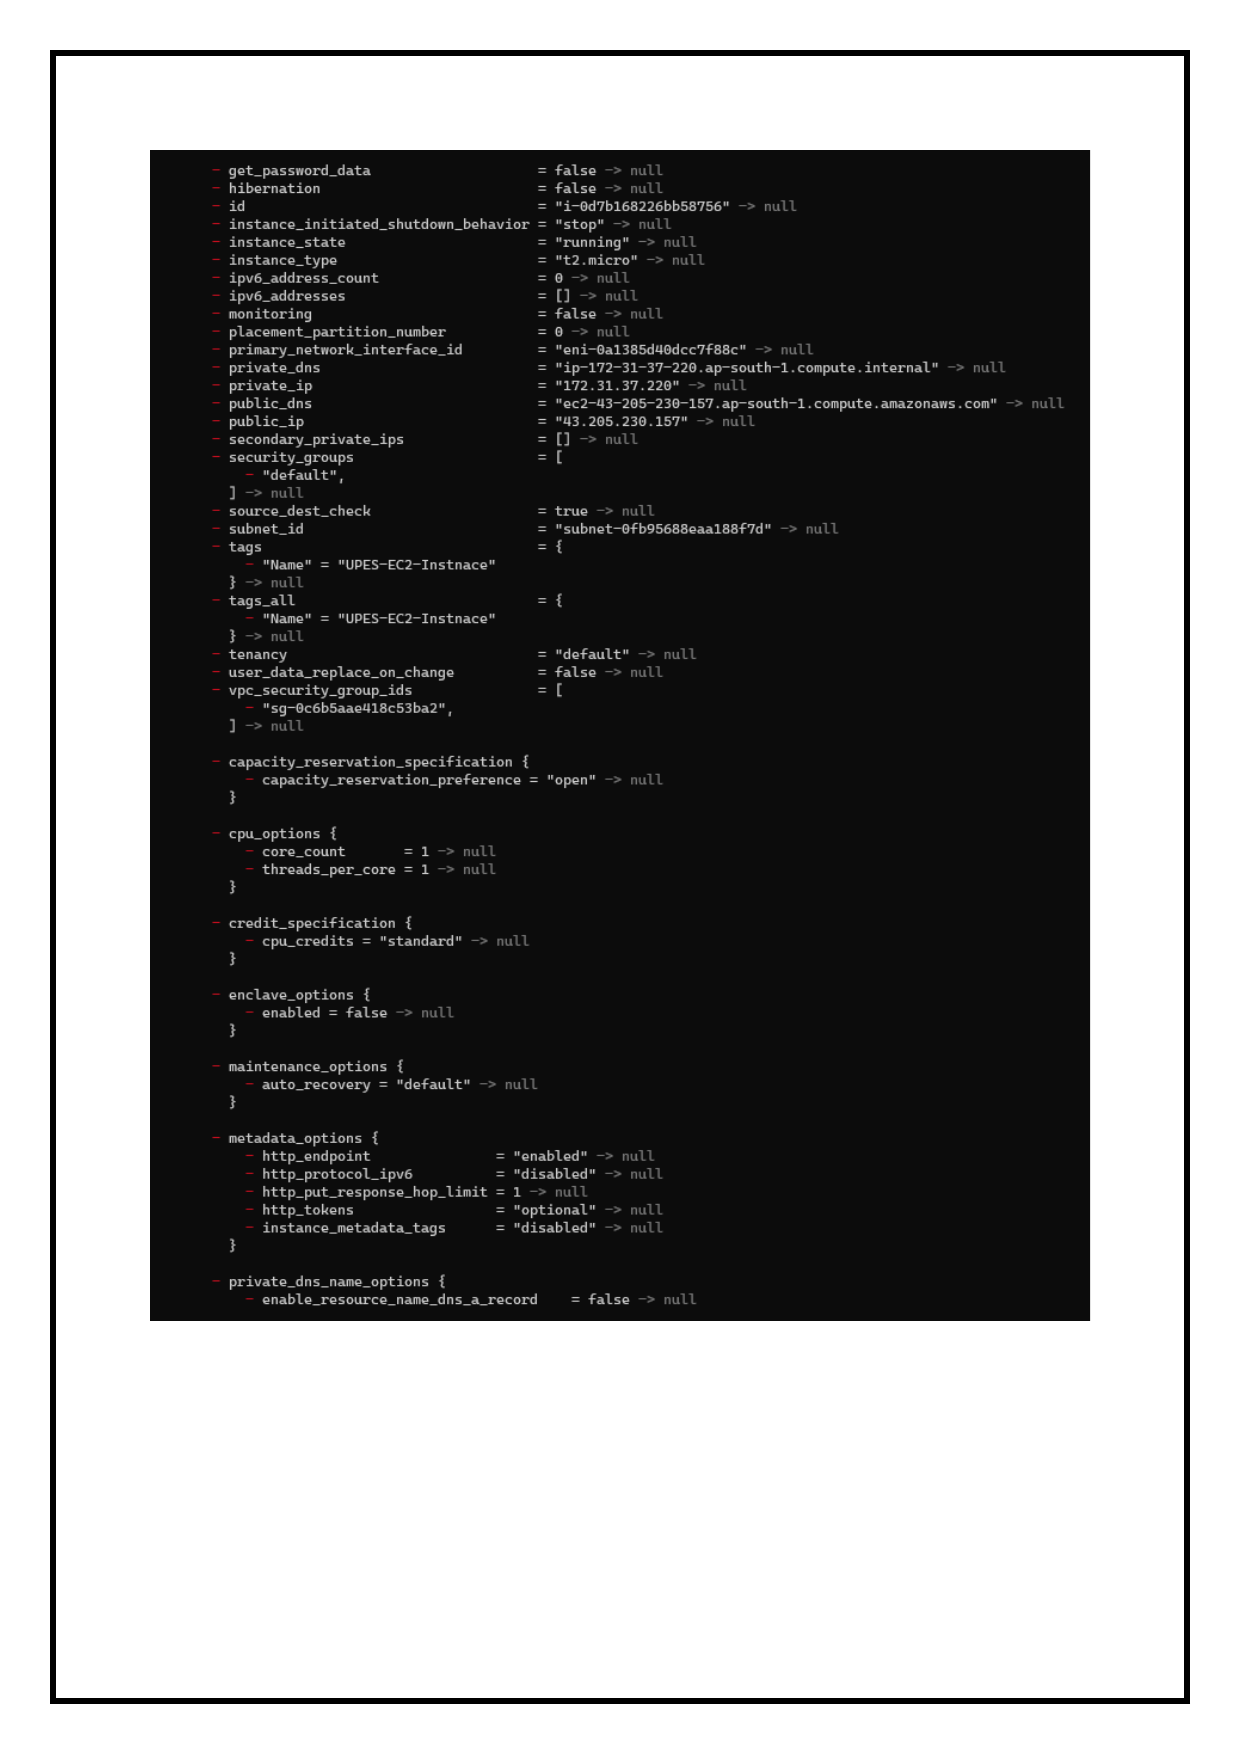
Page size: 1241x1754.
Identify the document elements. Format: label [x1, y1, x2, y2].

picture [150, 150, 1091, 1321]
